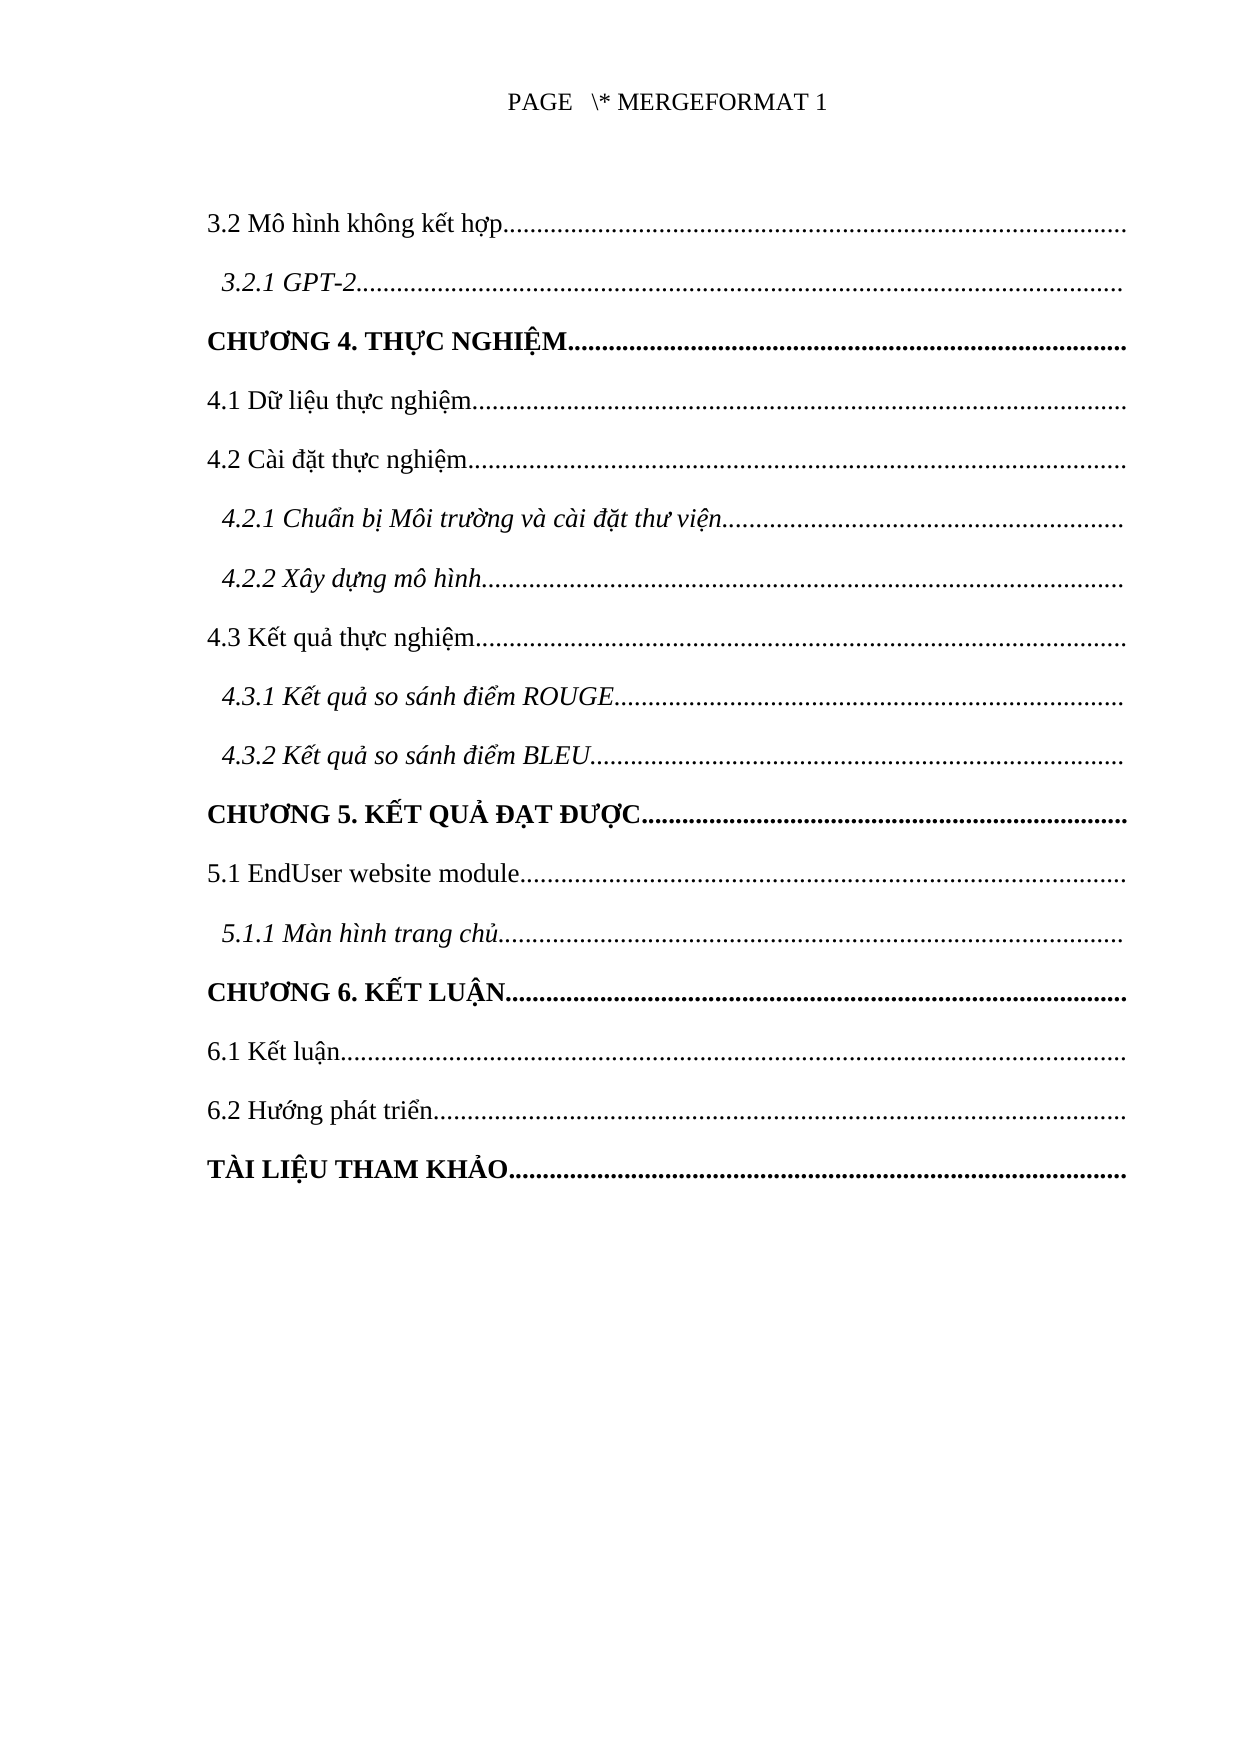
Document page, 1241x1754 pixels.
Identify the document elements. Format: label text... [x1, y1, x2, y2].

text 6.1 Kết luận 44 [207, 1035, 1122, 1066]
text 4.3.1 Kết quả so sánh điểm ROUGE 41 [222, 680, 1122, 711]
text 4.2.1 Chuẩn bị Môi trường và cài đặt thư viện 36 [222, 503, 1122, 534]
text 4.2.2 Xây dựng mô hình 36 [222, 562, 1122, 593]
text 4.3 Kết quả thực nghiệm 41 [207, 621, 1122, 652]
text 5.1 EndUser website module 42 [207, 858, 1122, 889]
text CHƯƠNG 4. THỰC NGHIỆM 36 [207, 325, 1122, 356]
text 4.3.2 Kết quả so sánh điểm BLEU 41 [222, 739, 1122, 770]
text TÀI LIỆU THAM KHẢO 45 [207, 1153, 1122, 1184]
text 4.2 Cài đặt thực nghiệm 36 [207, 443, 1122, 474]
text 5.1.1 Màn hình trang chủ 42 [222, 917, 1122, 948]
text CHƯƠNG 5. KẾT QUẢ ĐẠT ĐƯỢC 42 [207, 798, 1122, 829]
text 4.1 Dữ liệu thực nghiệm 36 [207, 384, 1122, 415]
text CHƯƠNG 6. KẾT LUẬN 44 [207, 976, 1122, 1007]
text 3.2 Mô hình không kết hợp 34 [207, 207, 1122, 238]
text 3.2.1 GPT-2 34 [222, 266, 1122, 297]
text 6.2 Hướng phát triển 44 [207, 1094, 1122, 1125]
